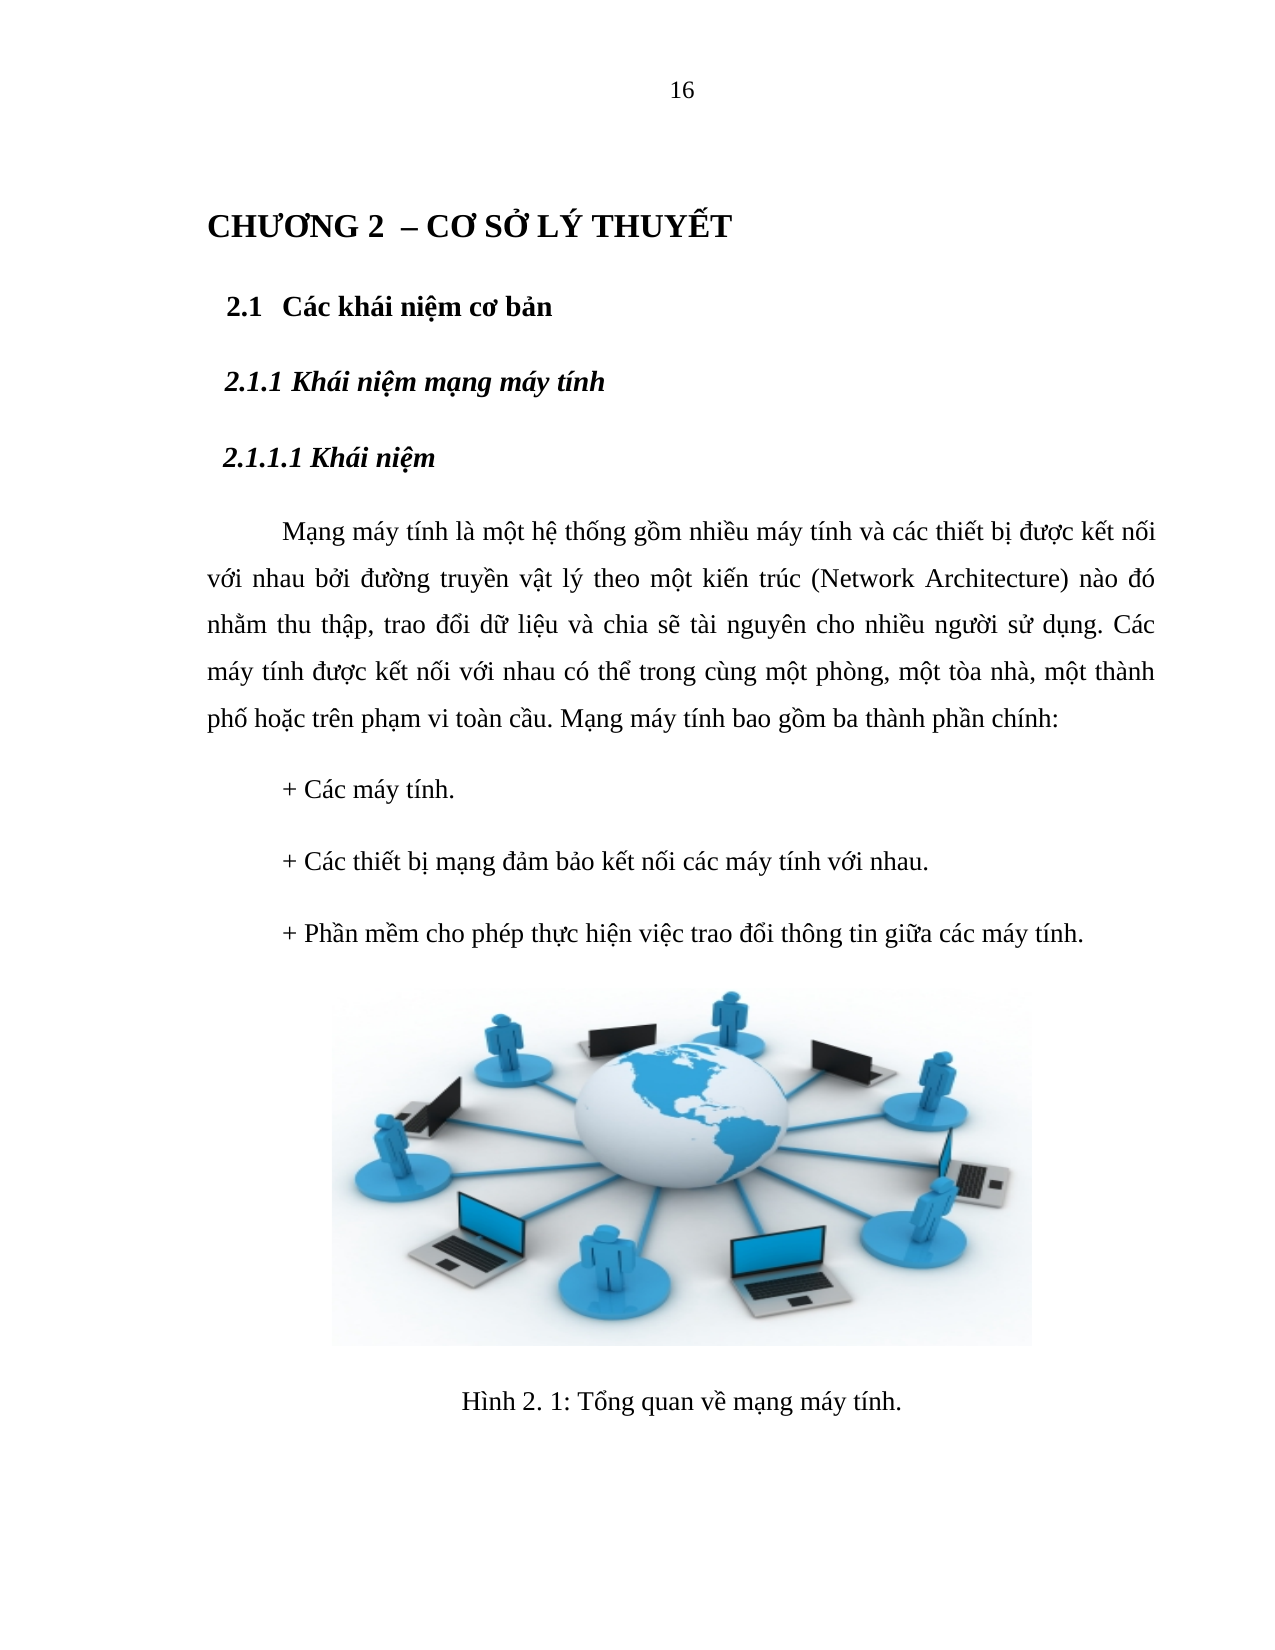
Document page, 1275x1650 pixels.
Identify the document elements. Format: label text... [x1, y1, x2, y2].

list Các khái niệm cơ bản [244, 289, 1157, 323]
list Khái niệm mạng máy tính [254, 364, 1157, 398]
text + Các thiết bị mạng đảm bảo kết nối các máy tính với nhau. [207, 845, 1157, 876]
picture [331, 988, 1032, 1346]
list Khái niệm [263, 440, 1157, 473]
text + Các máy tính. [207, 773, 1157, 805]
text Hình 2. 1: Tổng quan về mạng máy tính. [207, 1385, 1157, 1417]
text + Phần mềm cho phép thực hiện việc trao đổi thông tin giữa các máy tính. [207, 917, 1157, 948]
text Mạng máy tính là một hệ thống gồm nhiều máy tính và các thiết bị được kết nối với nhau bởi đường truyền vật lý theo một kiến trúc (Network Architecture) nào đó nhằm thu thập, trao đổi dữ liệu và chia sẽ tài nguyên cho nhiều người sử dụng. Các máy tính được kết nối với nhau có thể trong cùng một phòng, một tòa nhà, một thành phố hoặc trên phạm vi toàn cầu. Mạng máy tính bao gồm ba thành phần chính: [207, 515, 1157, 733]
text CHƯƠNG 2 – CƠ SỞ LÝ THUYẾT [207, 207, 1157, 245]
